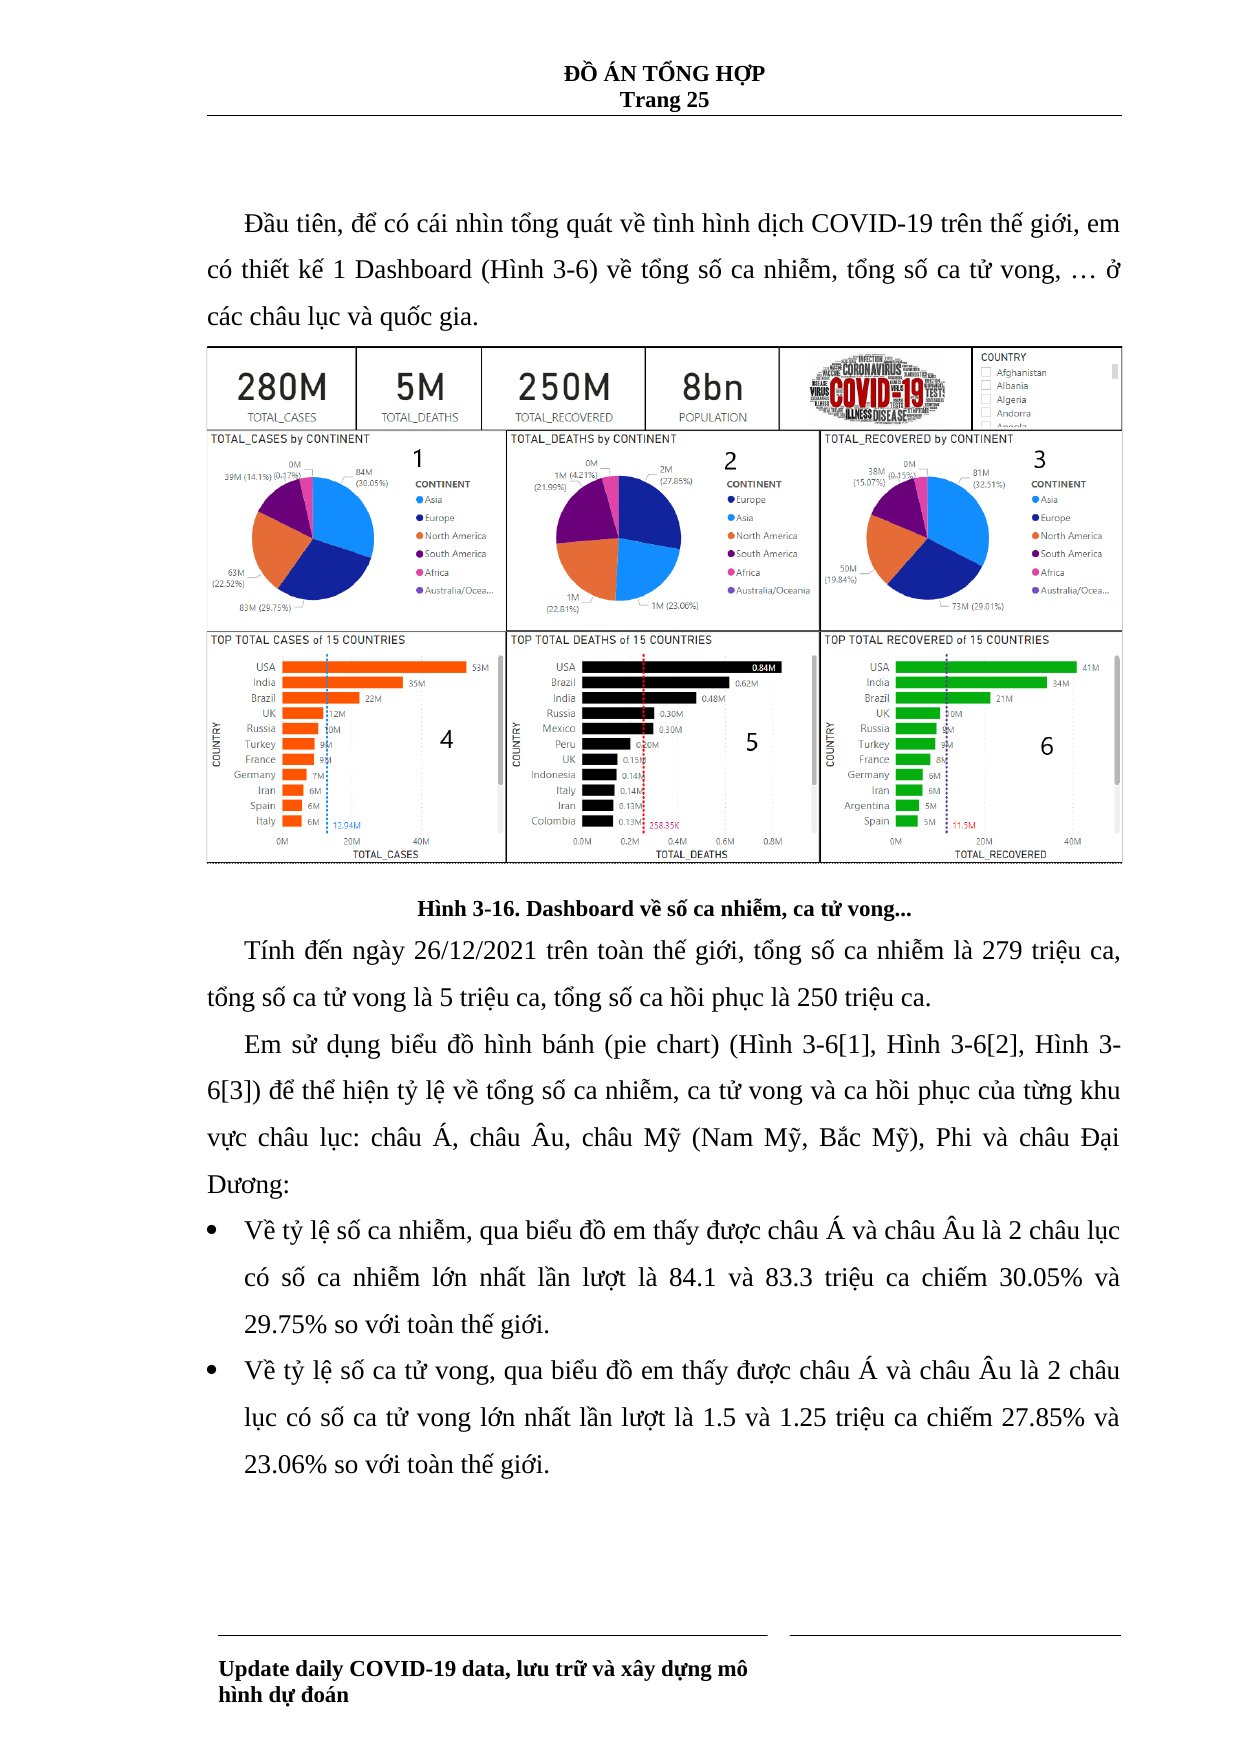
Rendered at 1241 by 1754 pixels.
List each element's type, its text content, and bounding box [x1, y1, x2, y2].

text Tính đến ngày 26/12/2021 trên toàn thế giới, tổng số ca nhiễm là 279 triệu ca, tổng số ca tử vong là 5 triệu ca, tổng số ca hồi phục là 250 triệu ca. [207, 934, 1122, 1012]
text Đầu tiên, để có cái nhìn tổng quát về tình hình dịch COVID-19 trên thế giới, em có thiết kế 1 Dashboard (Hình 3-6) về tổng số ca nhiễm, tổng số ca tử vong, … ở các châu lục và quốc gia. [207, 207, 1122, 331]
list Về tỷ lệ số ca nhiễm, qua biểu đồ em thấy được châu Á và châu Âu là 2 châu lục có số ca nhiễm lớn nhất lần lượt là 84.1 và 83.3 triệu ca chiếm 30.05% và 29.75% so với toàn thế giới. [207, 1214, 1122, 1339]
text Em sử dụng biểu đồ hình bánh (pie chart) (Hình 3-6[1], Hình 3-6[2], Hình 3-6[3]) để thể hiện tỷ lệ về tổng số ca nhiễm, ca tử vong và ca hồi phục của từng khu vực châu lục: châu Á, châu Âu, châu Mỹ (Nam Mỹ, Bắc Mỹ), Phi và châu Đại Dương: [207, 1028, 1122, 1199]
picture [206, 346, 1123, 864]
list Về tỷ lệ số ca tử vong, qua biểu đồ em thấy được châu Á và châu Âu là 2 châu lục có số ca tử vong lớn nhất lần lượt là 1.5 và 1.25 triệu ca chiếm 27.85% và 23.06% so với toàn thế giới. [207, 1354, 1122, 1479]
